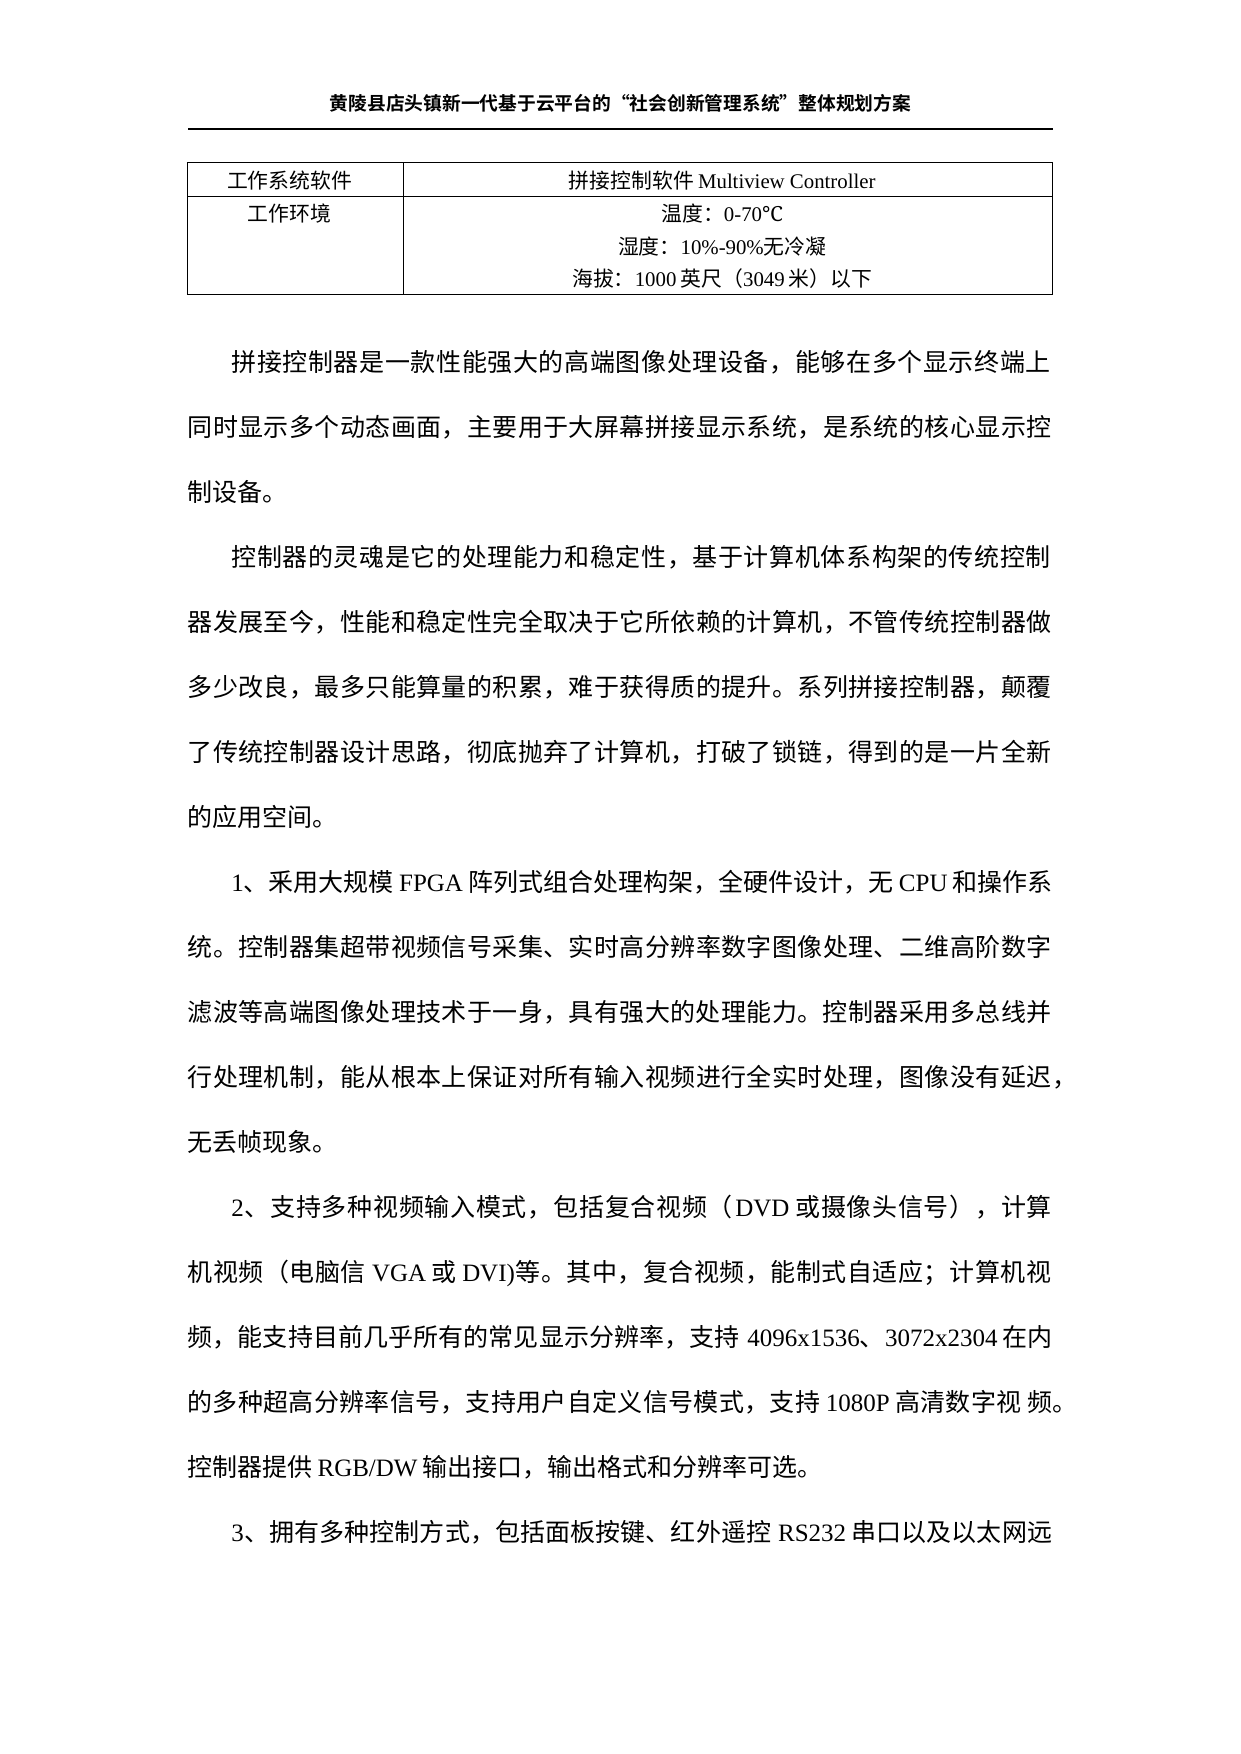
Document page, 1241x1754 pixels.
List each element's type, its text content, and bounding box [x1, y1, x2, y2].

table_cell 温度：0-70℃ 湿度：10%-90%无冷凝 海拔：1000英尺（3049米）以下 [404, 197, 1052, 294]
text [187, 1498, 1053, 1563]
text 控制器的灵魂是它的处理能力和稳定性，基于计算机体系构架的传统控制器发展至今，性能和稳定性完全取决于它所依赖的计算机，不管传统控制器做多少改良，最多只能算量的积累，难于获得质的提升。系列拼接控制器，颠覆了传统控制器设计思路，彻底抛弃了计算机，打破了锁链，得到的是一片全新的应用空间。 [187, 523, 1053, 848]
table_cell 拼接控制软件Multiview Controller [404, 163, 1052, 196]
text 2、支持多种视频输入模式，包括复合视频（DVD或摄像头信号），计算机视频（电脑信VGA或DVI)等。其中，复合视频，能制式自适应；计算机视频，能支持目前几乎所有的常见显示分辨率，支持4096x1536、3072x2304在内的多种超高分辨率信号，支持用户自定义信号模式，支持1080P高清数字视 频。控制器提供RGB/DW输出接口，输出格式和分辨率可选。 [187, 1173, 1053, 1498]
text 拼接控制器是一款性能强大的高端图像处理设备，能够在多个显示终端上同时显示多个动态画面，主要用于大屏幕拼接显示系统，是系统的核心显示控制设备。 [187, 328, 1053, 523]
text 1、釆用大规模FPGA阵列式组合处理构架，全硬件设计，无CPU和操作系统。控制器集超带视频信号采集、实时高分辨率数字图像处理、二维高阶数字滤波等高端图像处理技术于一身，具有强大的处理能力。控制器采用多总线并行处理机制，能从根本上保证对所有输入视频进行全实时处理，图像没有延迟，无丢帧现象。 [187, 848, 1053, 1173]
table_cell 工作系统软件 [188, 163, 403, 196]
table_cell 工作环境 [188, 197, 403, 294]
